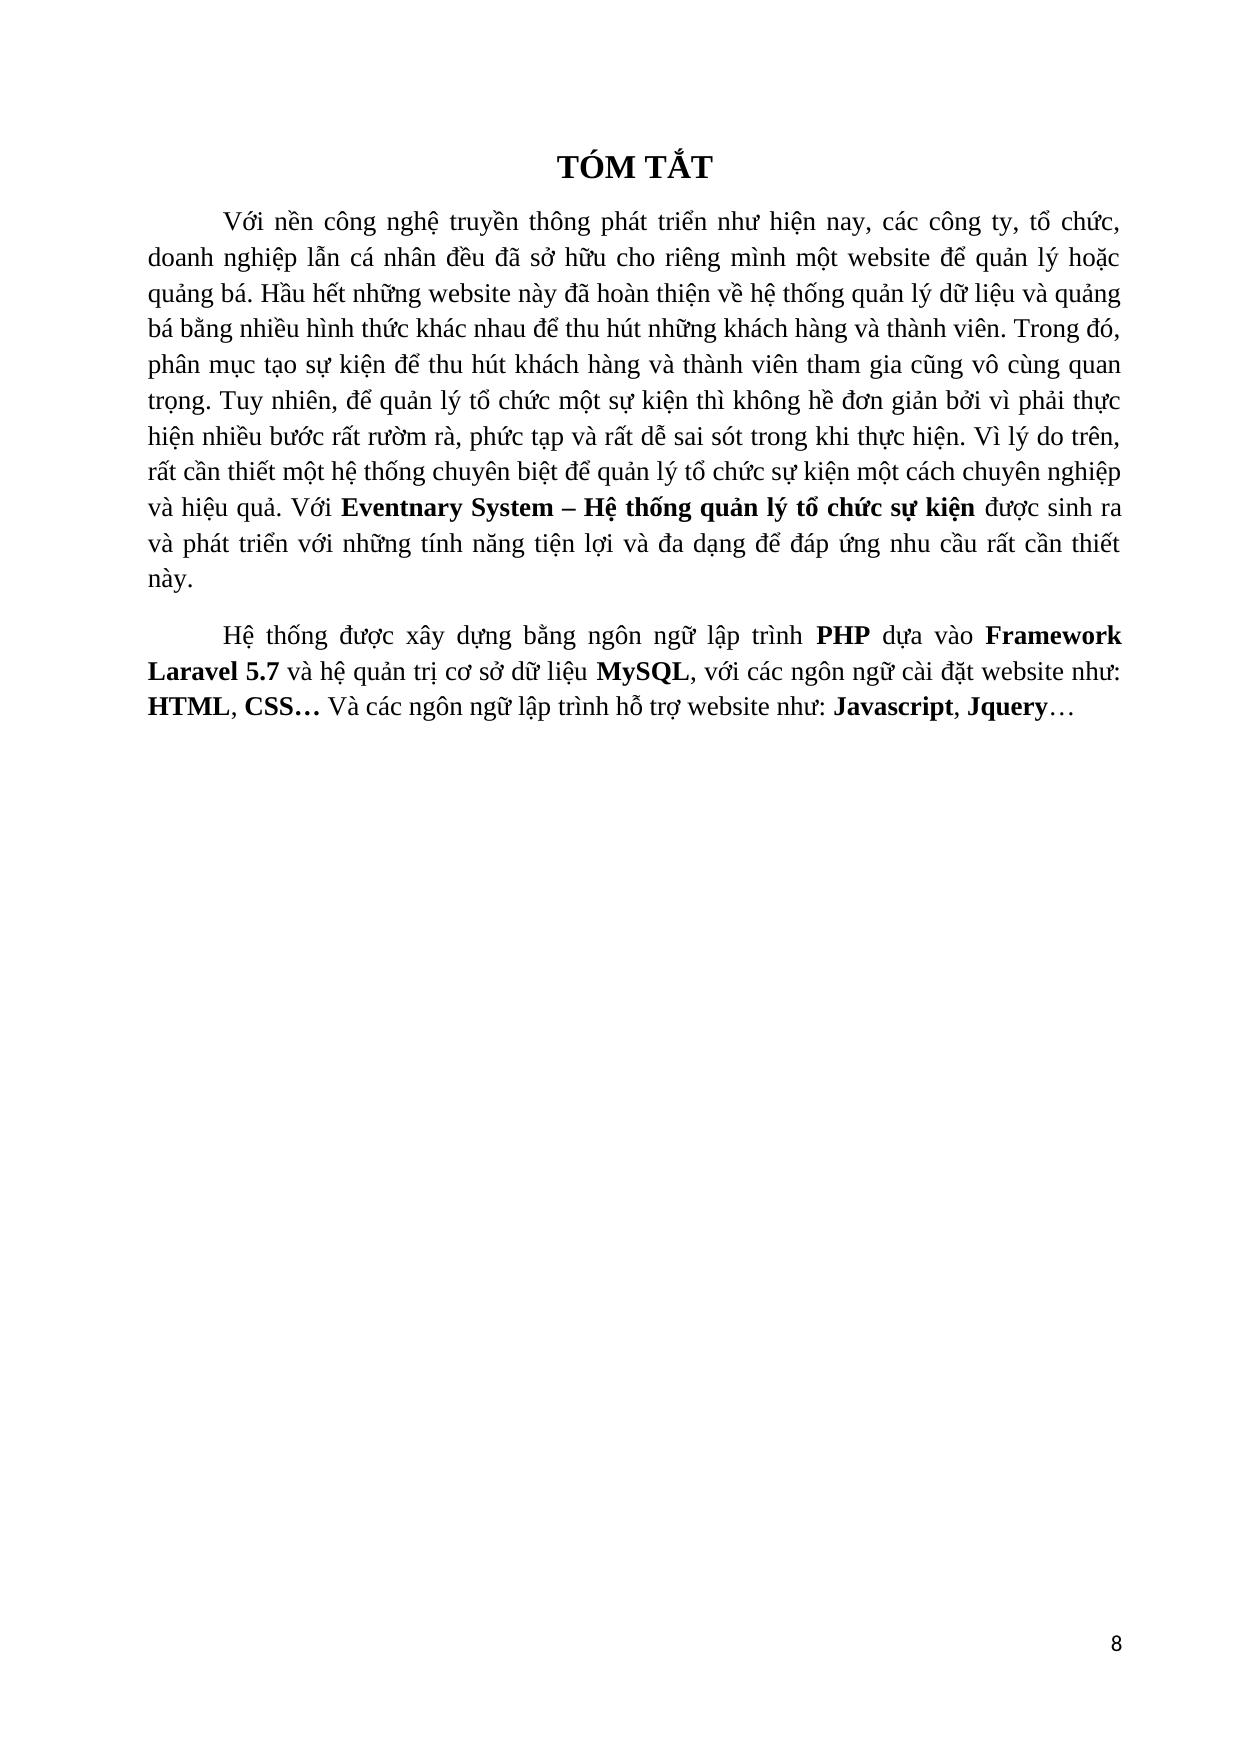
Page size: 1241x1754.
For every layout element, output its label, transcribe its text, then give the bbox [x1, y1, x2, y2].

text Hệ thống được xây dựng bằng ngôn ngữ lập trình PHP dựa vào Framework Laravel 5.7 và hệ quản trị cơ sở dữ liệu MySQL, với các ngôn ngữ cài đặt website như: HTML, CSS… Và các ngôn ngữ lập trình hỗ trợ website như: Javascript, Jquery… [148, 619, 1122, 722]
subtitle TÓM TẮT [148, 148, 1122, 186]
text Với nền công nghệ truyền thông phát triển như hiện nay, các công ty, tổ chức, doanh nghiệp lẫn cá nhân đều đã sở hữu cho riêng mình một website để quản lý hoặc quảng bá. Hầu hết những website này đã hoàn thiện về hệ thống quản lý dữ liệu và quảng bá bằng nhiều hình thức khác nhau để thu hút những khách hàng và thành viên. Trong đó, phân mục tạo sự kiện để thu hút khách hàng và thành viên tham gia cũng vô cùng quan trọng. Tuy nhiên, để quản lý tổ chức một sự kiện thì không hề đơn giản bởi vì phải thực hiện nhiều bước rất rườm rà, phức tạp và rất dễ sai sót trong khi thực hiện. Vì lý do trên, rất cần thiết một hệ thống chuyên biệt để quản lý tổ chức sự kiện một cách chuyên nghiệp và hiệu quả. Với Eventnary System – Hệ thống quản lý tổ chức sự kiện được sinh ra và phát triển với những tính năng tiện lợi và đa dạng để đáp ứng nhu cầu rất cần thiết này. [148, 205, 1122, 594]
